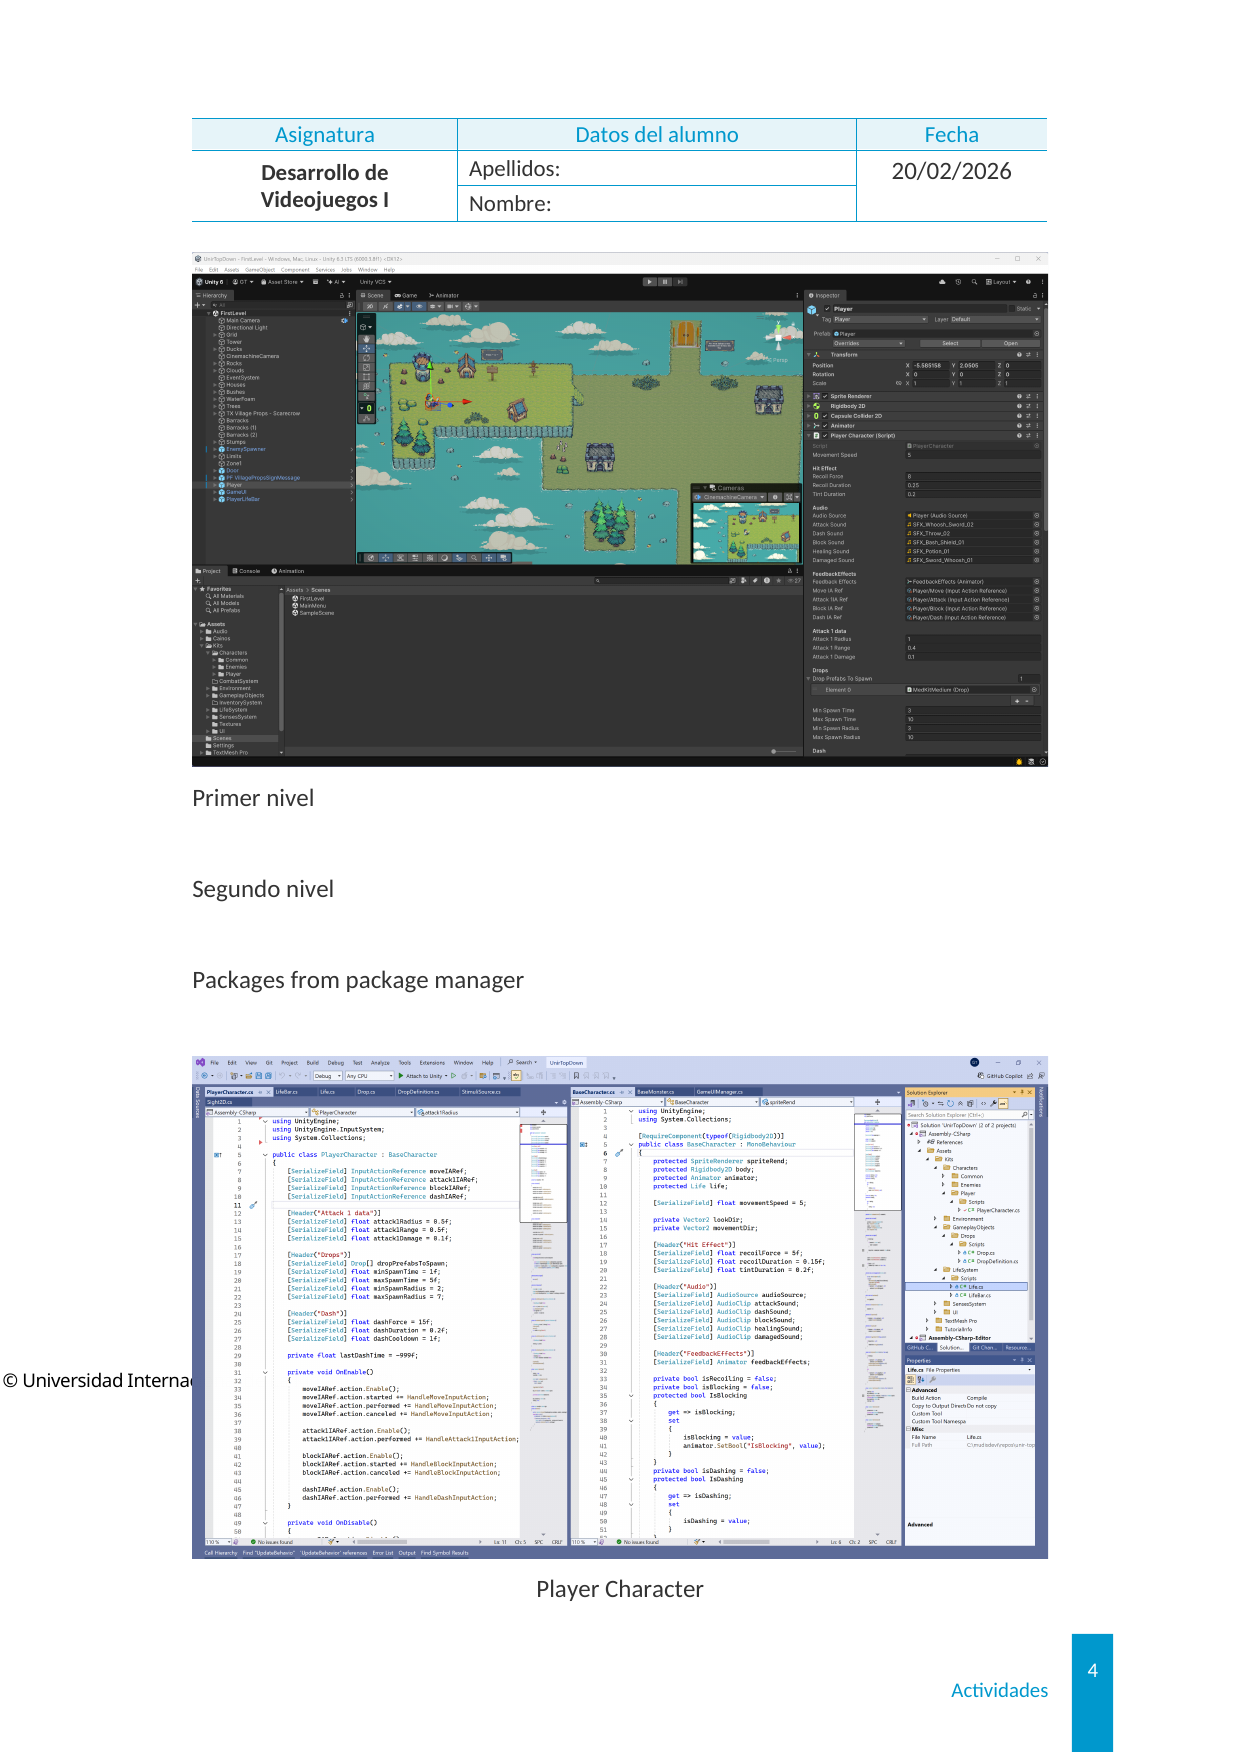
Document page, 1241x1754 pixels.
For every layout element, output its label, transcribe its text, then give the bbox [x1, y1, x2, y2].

picture [192, 252, 1049, 767]
text Segundo nivel [192, 873, 1048, 904]
text Player Character [192, 1559, 1048, 1604]
picture [192, 1056, 1049, 1559]
text Primer nivel [192, 782, 1048, 812]
text Packages from package manager [192, 964, 1048, 995]
